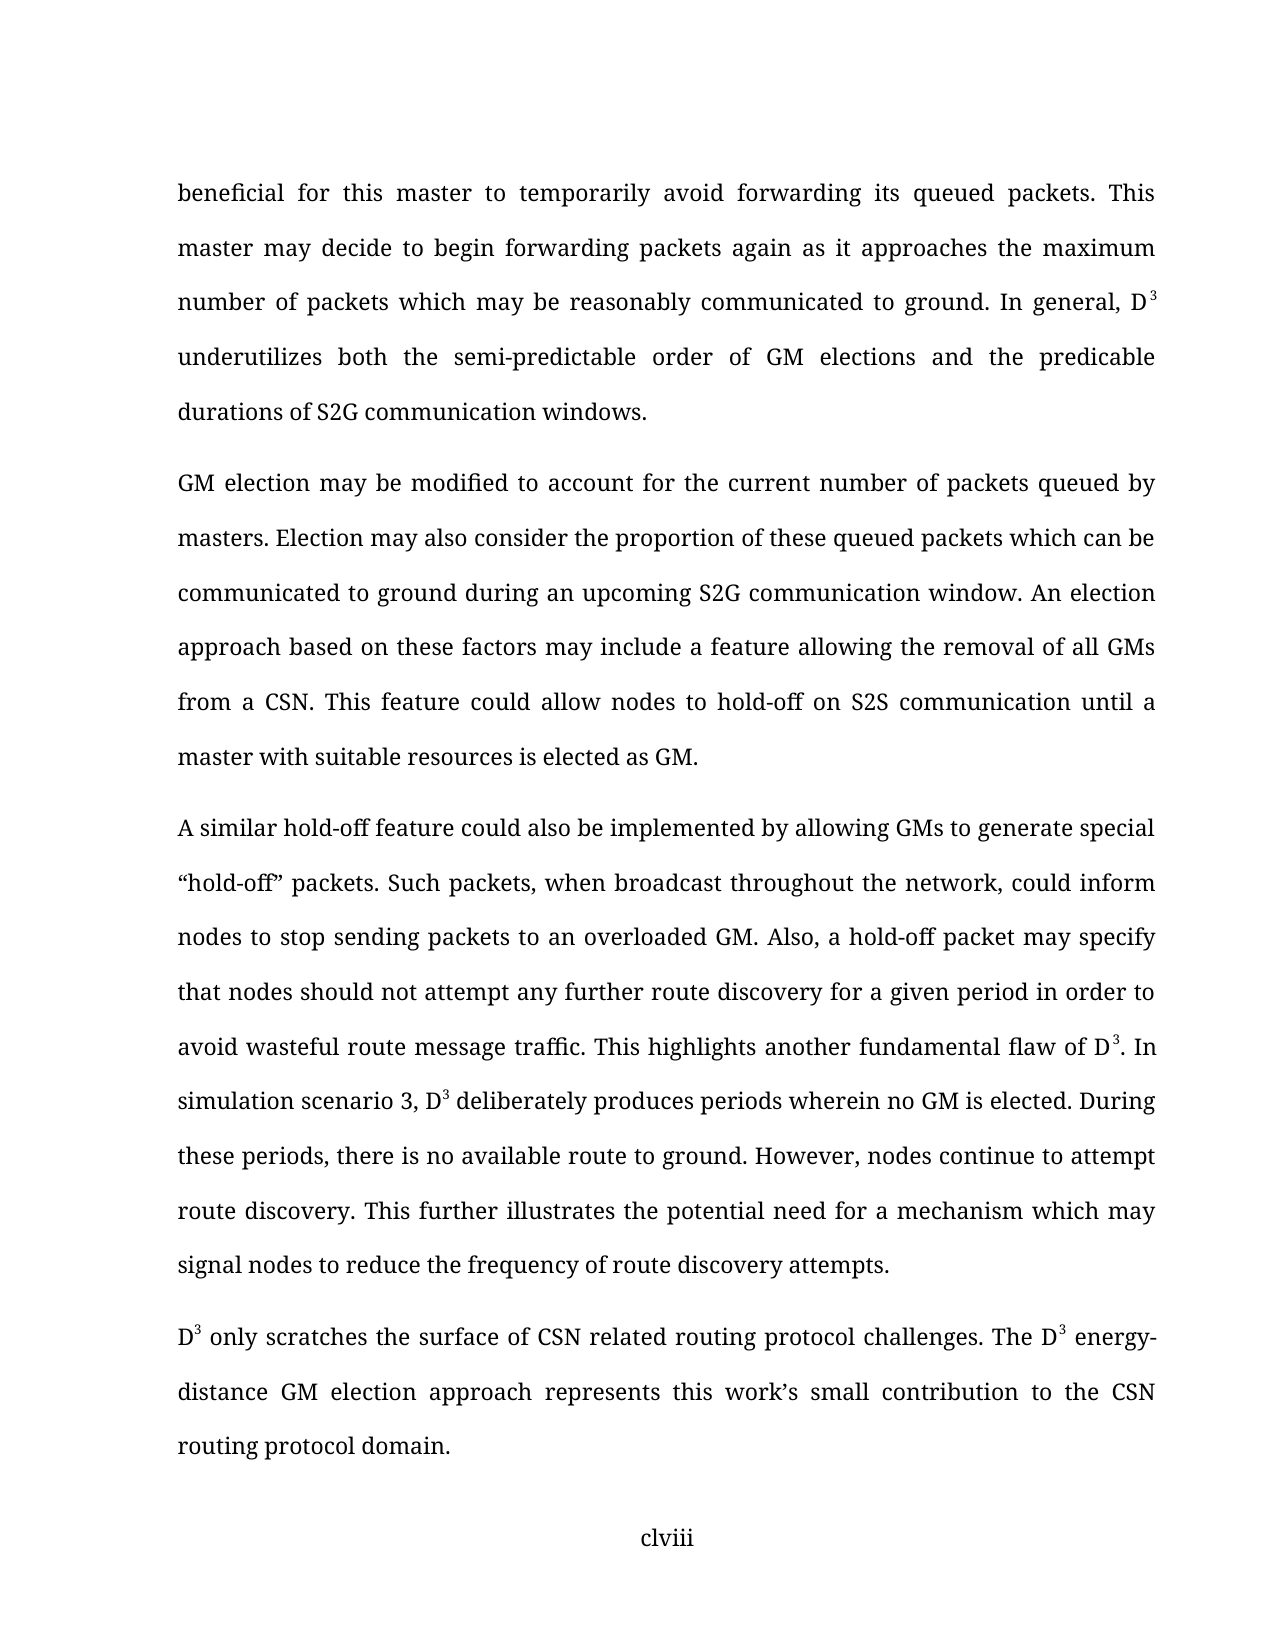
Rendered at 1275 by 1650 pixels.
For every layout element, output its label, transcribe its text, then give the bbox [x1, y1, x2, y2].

text D3 only scratches the surface of CSN related routing protocol challenges. The D3 energy-distance GM election approach represents this work’s small contribution to the CSN routing protocol domain. [177, 1321, 1157, 1461]
text A similar hold-off feature could also be implemented by allowing GMs to generate special “hold-off” packets. Such packets, when broadcast throughout the network, could inform nodes to stop sending packets to an overloaded GM. Also, a hold-off packet may specify that nodes should not attempt any further route discovery for a given period in order to avoid wasteful route message traffic. This highlights another fundamental flaw of D3. In simulation scenario 3, D3 deliberately produces periods wherein no GM is elected. During these periods, there is no available route to ground. However, nodes continue to attempt route discovery. This further illustrates the potential need for a mechanism which may signal nodes to reduce the frequency of route discovery attempts. [177, 812, 1157, 1281]
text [177, 177, 1157, 427]
text GM election may be modified to account for the current number of packets queued by masters. Election may also consider the proportion of these queued packets which can be communicated to ground during an upcoming S2G communication window. An election approach based on these factors may include a feature allowing the removal of all GMs from a CSN. This feature could allow nodes to hold-off on S2S communication until a master with suitable resources is elected as GM. [177, 467, 1157, 772]
